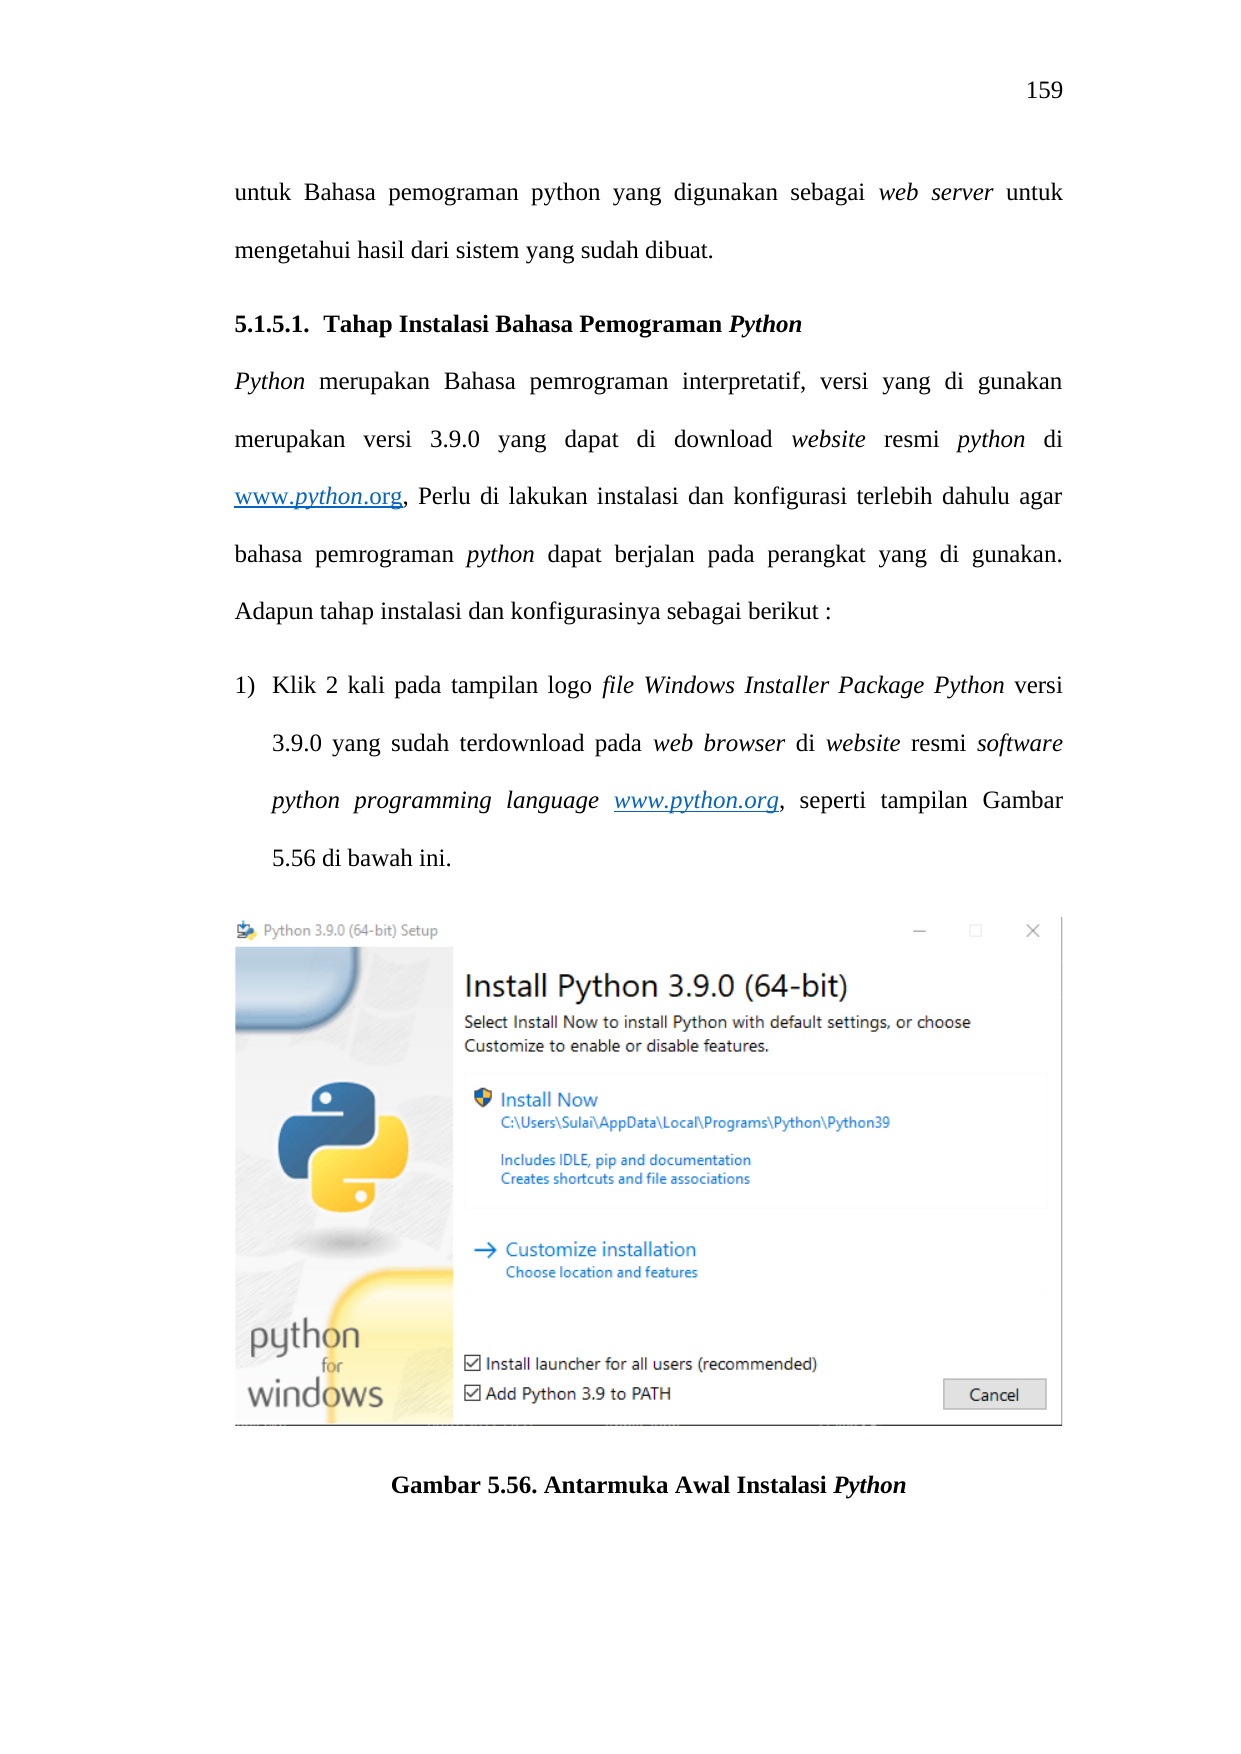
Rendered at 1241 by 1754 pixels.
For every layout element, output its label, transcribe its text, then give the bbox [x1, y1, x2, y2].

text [234, 177, 1063, 263]
subtitle Tahap Instalasi Bahasa Pemograman Python [234, 309, 1063, 338]
text Python merupakan Bahasa pemrograman interpretatif, versi yang di gunakan merupakan versi 3.9.0 yang dapat di download website resmi python di www.python.org, Perlu di lakukan instalasi dan konfigurasi terlebih dahulu agar bahasa pemrograman python dapat berjalan pada perangkat yang di gunakan. Adapun tahap instalasi dan konfigurasinya sebagai berikut : [234, 366, 1063, 625]
picture [235, 917, 1063, 1426]
